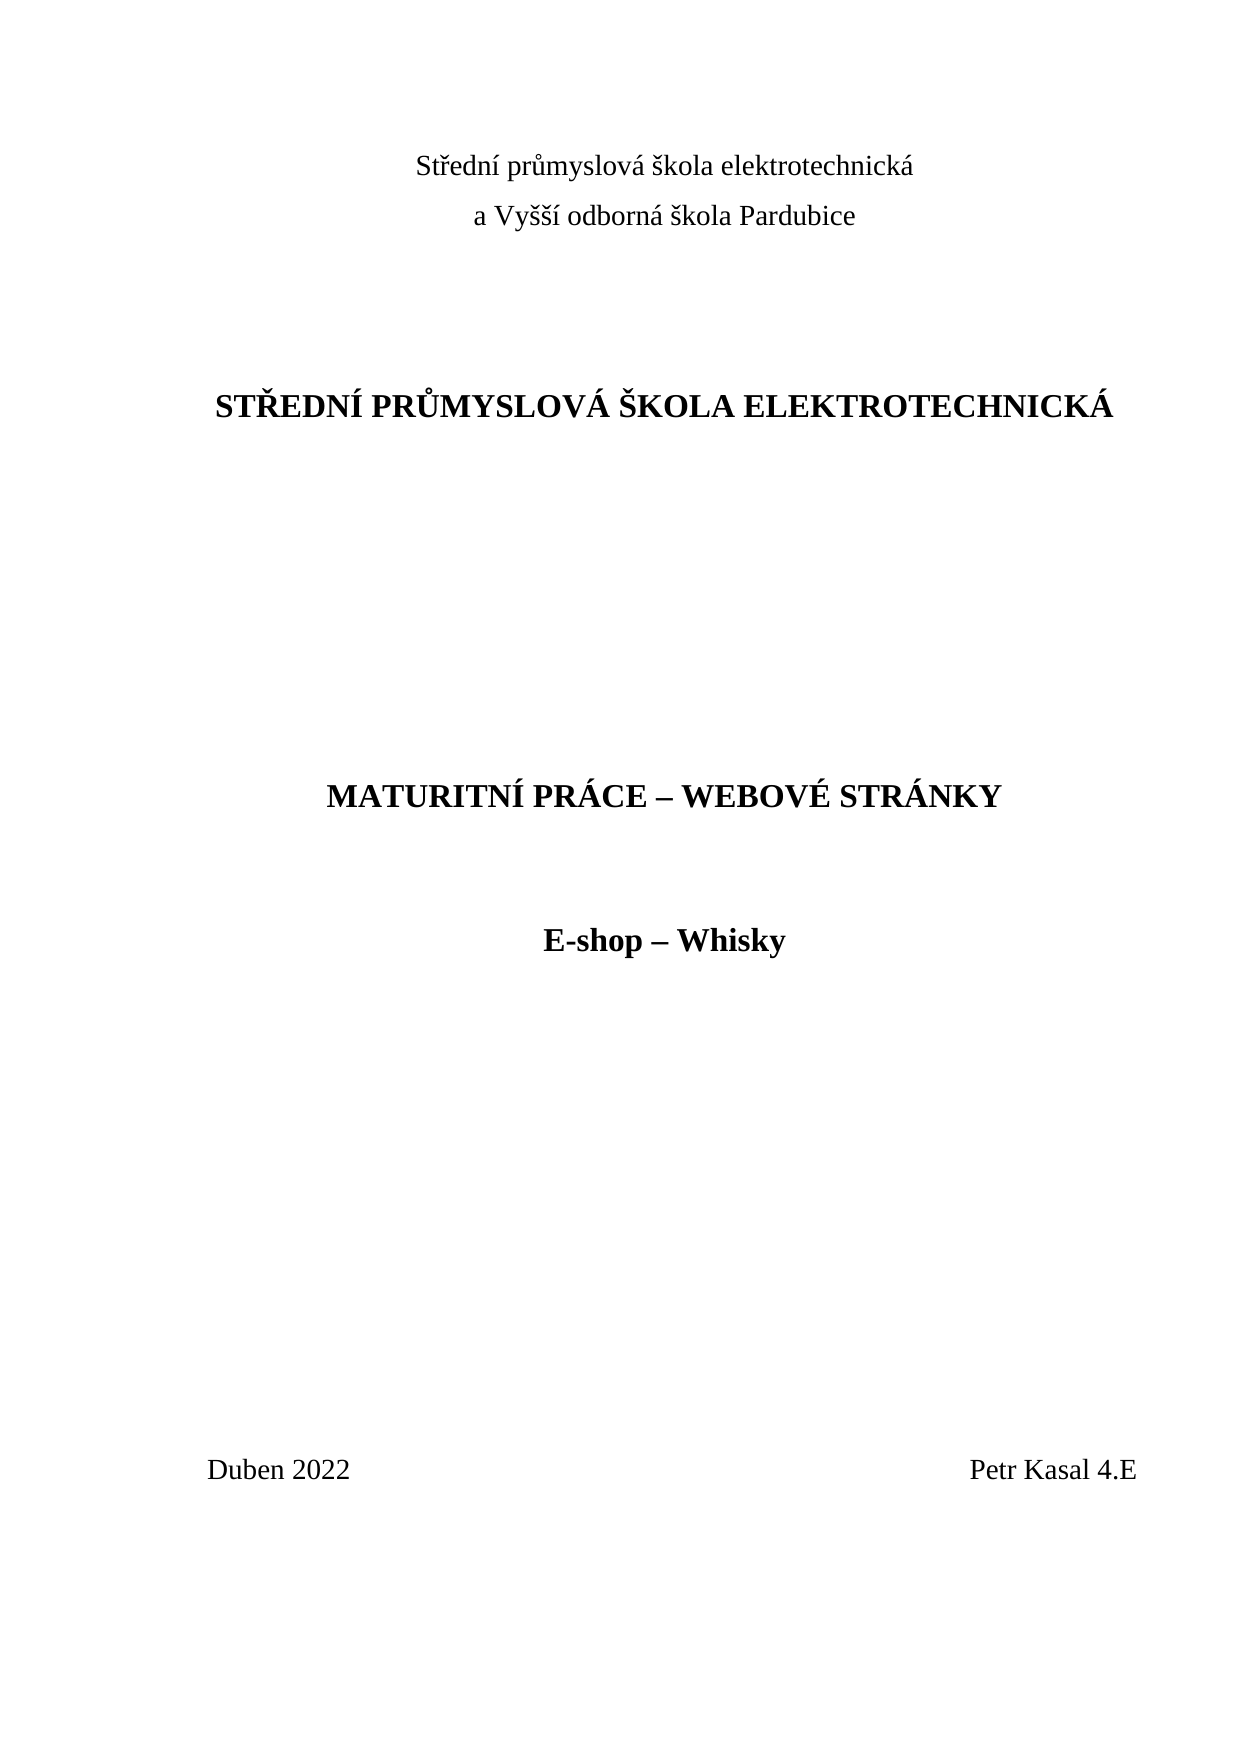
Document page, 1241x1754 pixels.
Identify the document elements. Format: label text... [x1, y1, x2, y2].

text E-shop – Whisky [207, 920, 1122, 959]
text Střední průmyslová škola elektrotechnická a Vyšší odborná škola Pardubice [207, 148, 1122, 232]
text Duben 2022 Petr Kasal 4.E [207, 1452, 1122, 1486]
text MATURITNÍ PRÁCE – WEBOVÉ STRÁNKY [207, 777, 1122, 815]
text STŘEDNÍ PRŮMYSLOVÁ ŠKOLA ELEKTROTECHNICKÁ [207, 386, 1122, 424]
